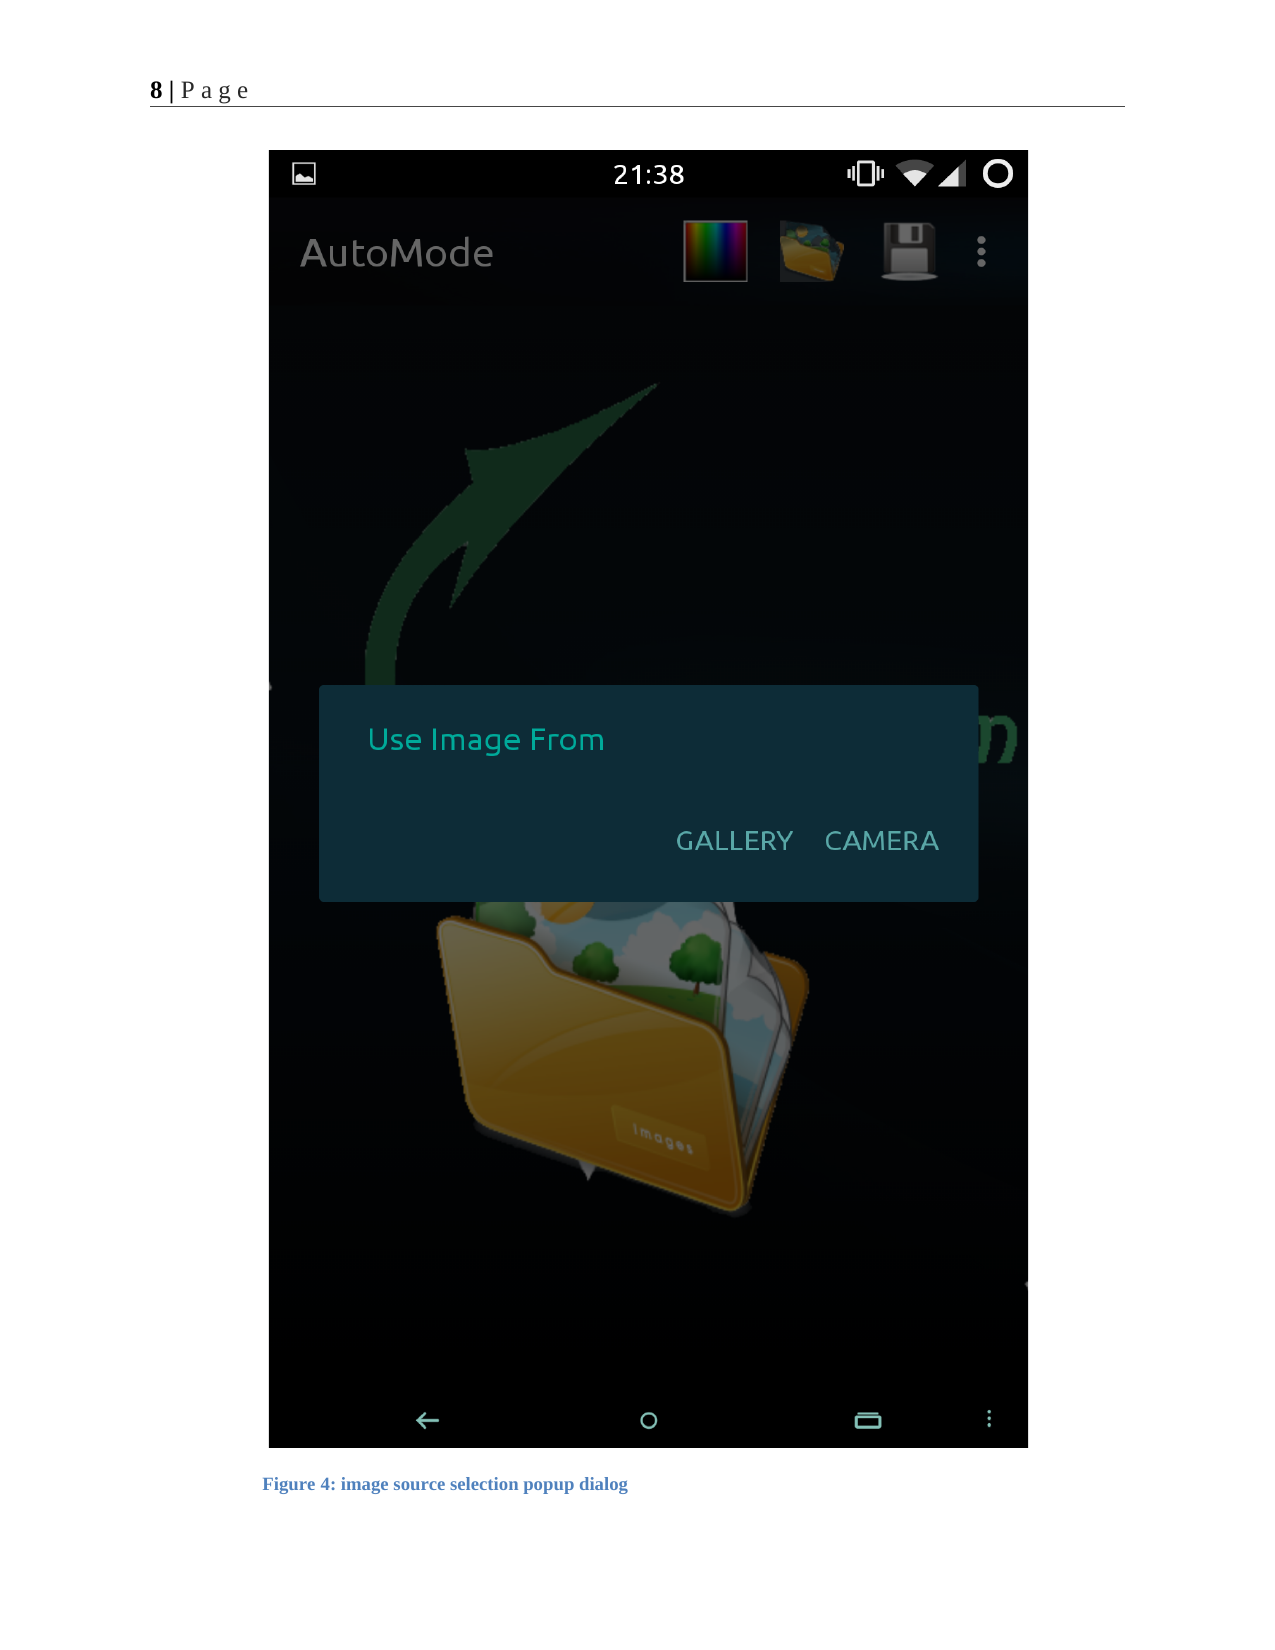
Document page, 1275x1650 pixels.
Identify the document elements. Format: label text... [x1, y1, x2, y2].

text Figure 4: image source selection popup dialog [150, 1473, 1125, 1494]
picture [268, 150, 1029, 1448]
